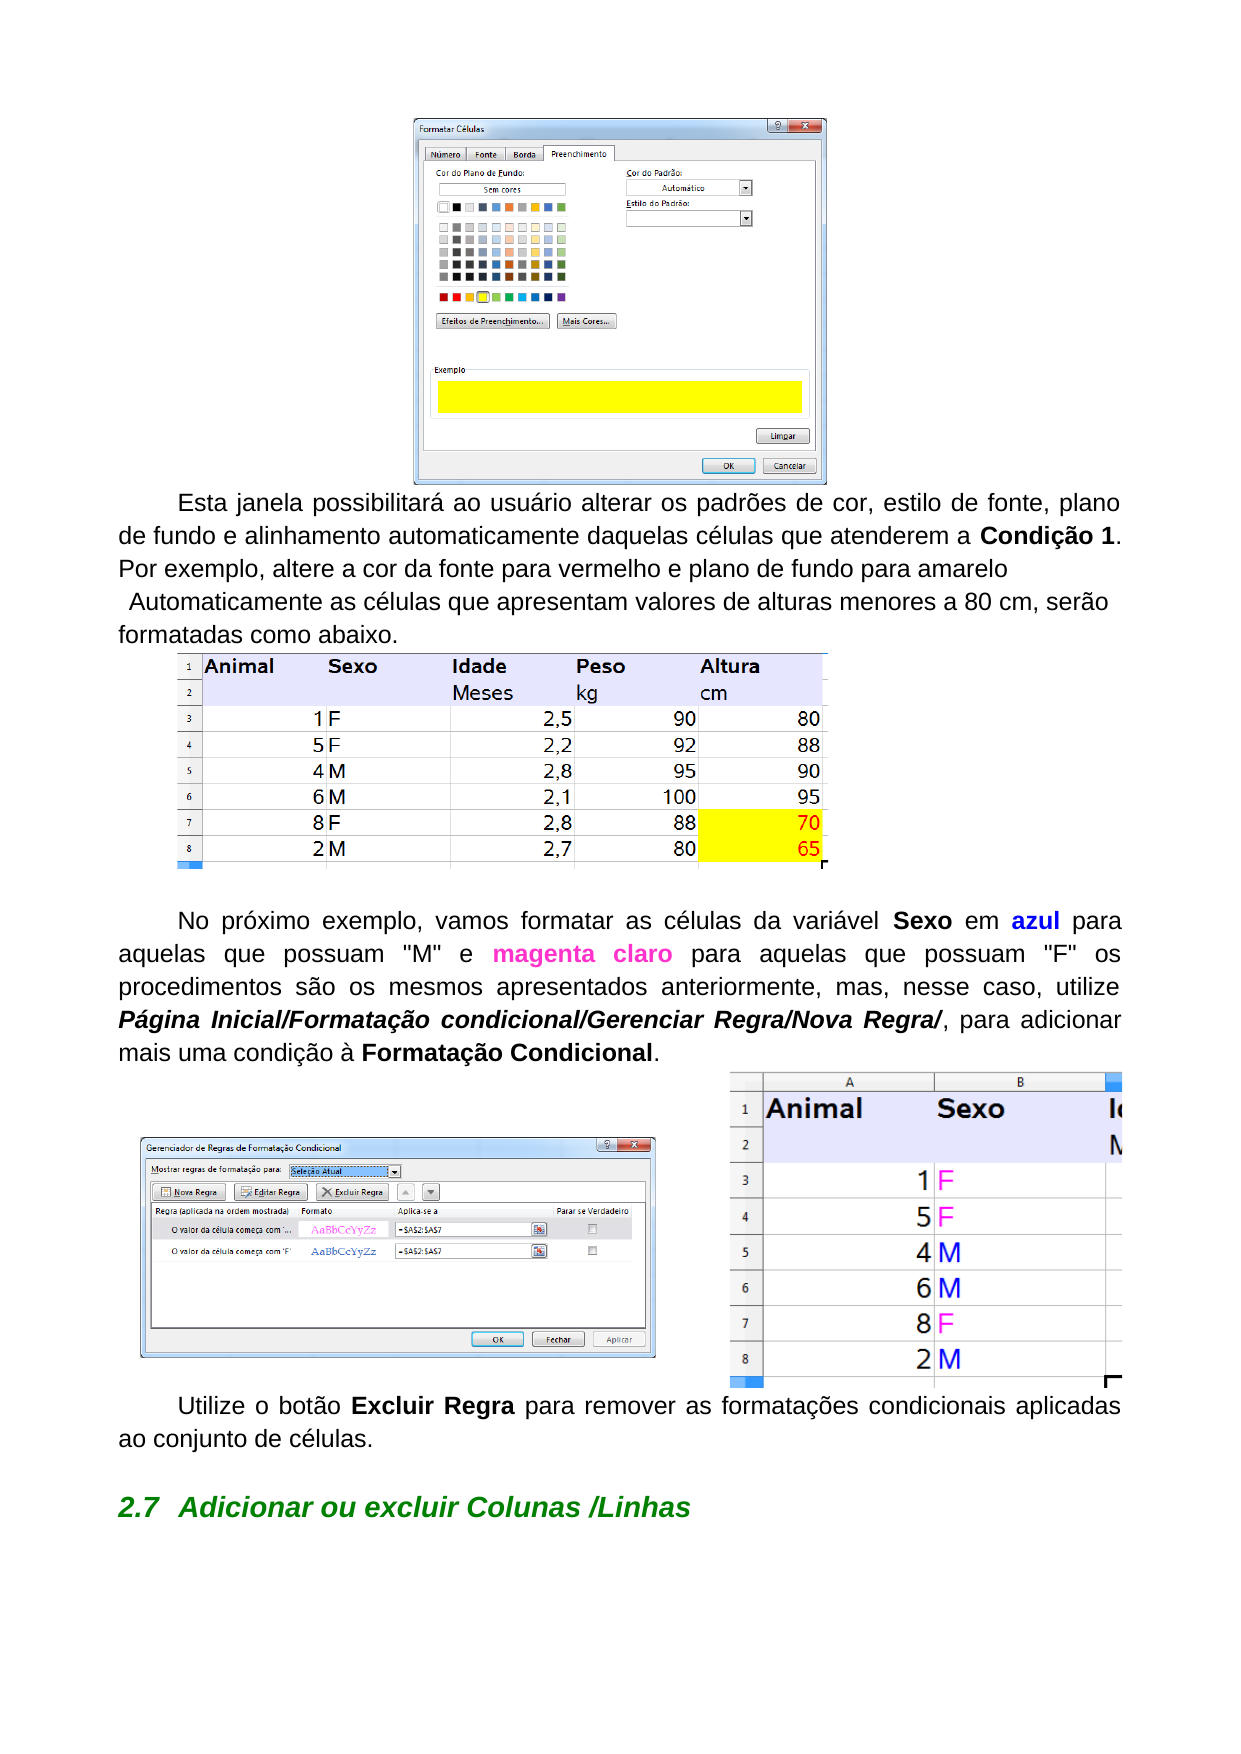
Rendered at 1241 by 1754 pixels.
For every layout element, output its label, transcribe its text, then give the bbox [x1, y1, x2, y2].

text Automaticamente as células que apresentam valores de alturas menores a 80 cm, serão formatadas como abaixo. [118, 587, 1122, 649]
picture [729, 1071, 1123, 1388]
text No próximo exemplo, vamos formatar as células da variável Sexo em azul para aquelas que possuam "M" e magenta claro para aquelas que possuam "F" os procedimentos são os mesmos apresentados anteriormente, mas, nesse caso, utilize Página Inicial/Formatação condicional/Gerenciar Regra/Nova Regra/, para adicionar mais uma condição à Formatação Condicional. [118, 906, 1122, 1067]
picture [413, 118, 827, 485]
subtitle Adicionar ou excluir Colunas /Linhas [118, 1490, 1122, 1523]
picture [177, 653, 829, 869]
text Utilize o botão Excluir Regra para remover as formatações condicionais aplicadas ao conjunto de células. [118, 1391, 1122, 1453]
picture [140, 1137, 656, 1358]
text Esta janela possibilitará ao usuário alterar os padrões de cor, estilo de fonte, plano de fundo e alinhamento automaticamente daquelas células que atenderem a Condição 1. Por exemplo, altere a cor da fonte para vermelho e plano de fundo para amarelo [118, 488, 1122, 583]
